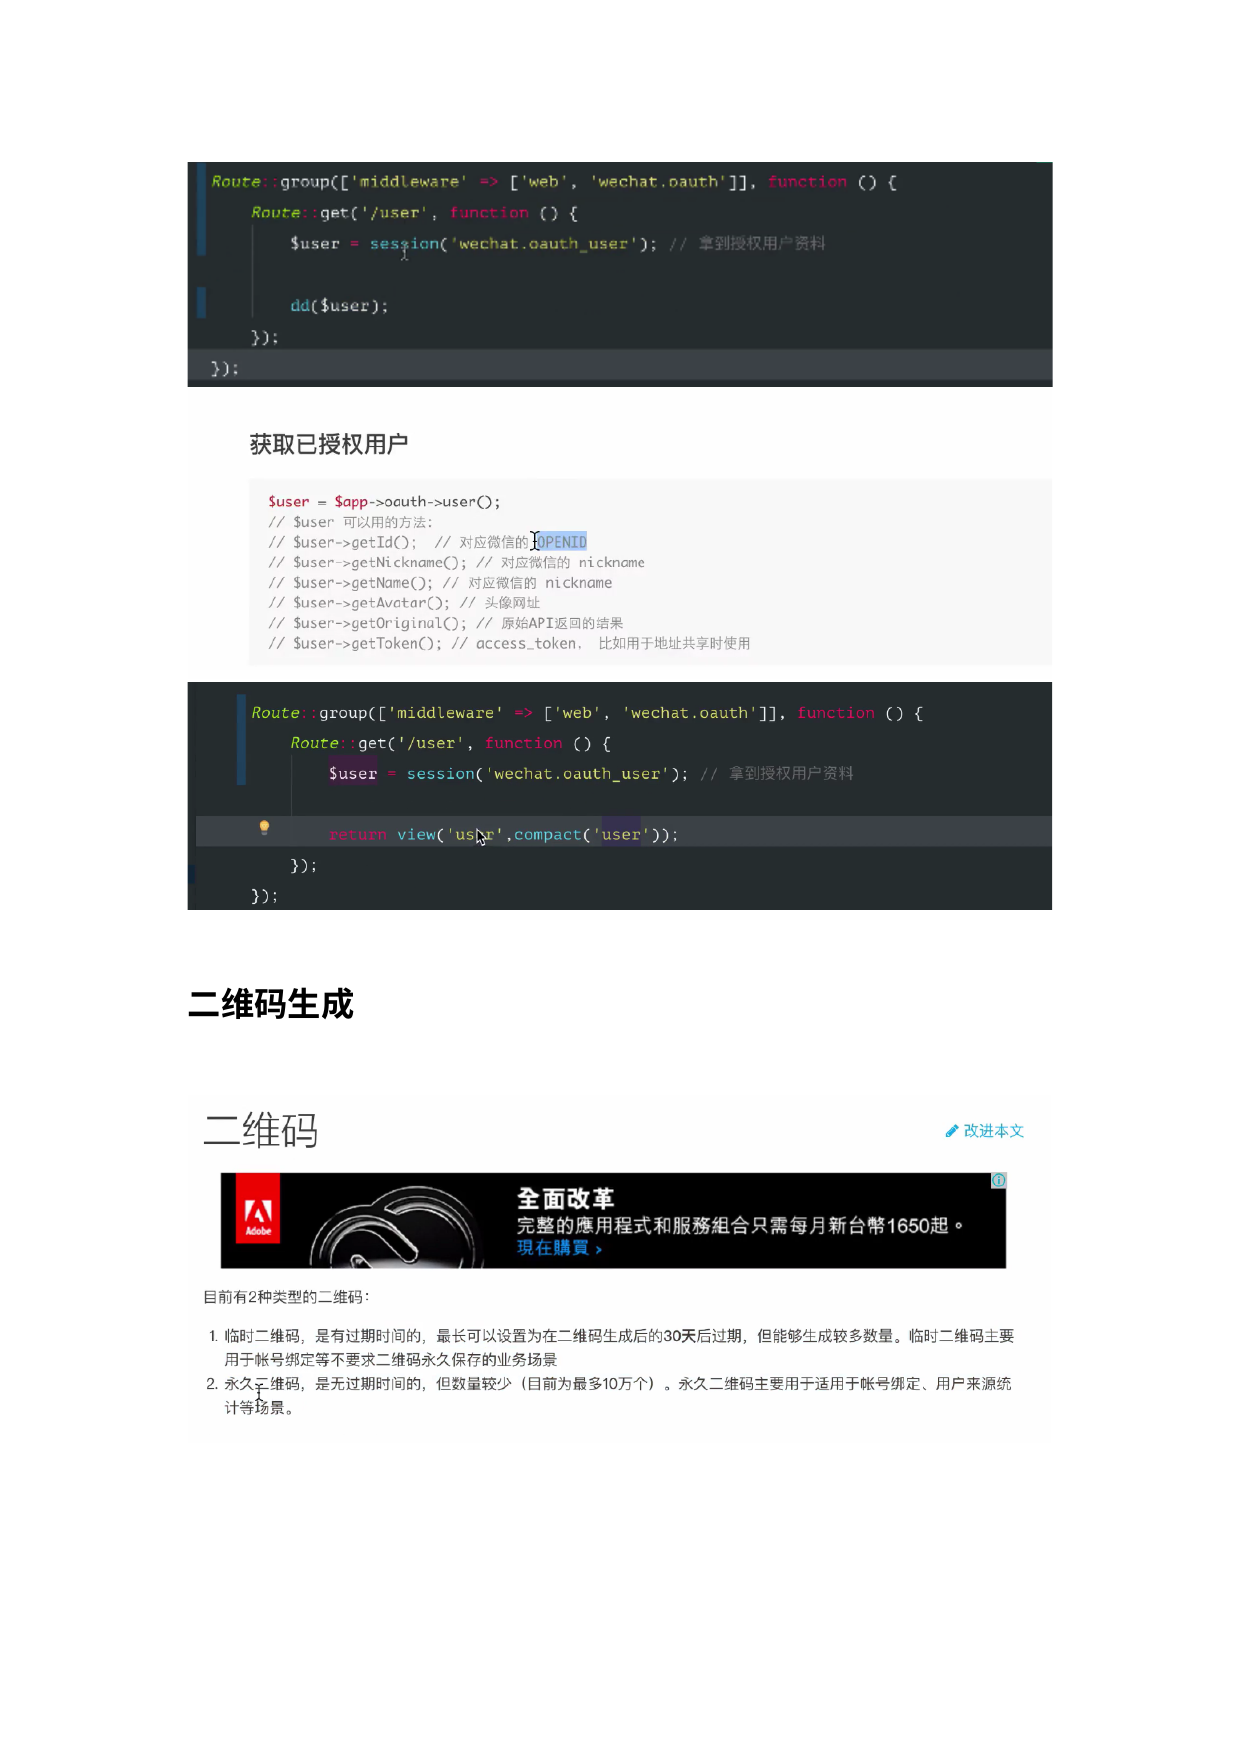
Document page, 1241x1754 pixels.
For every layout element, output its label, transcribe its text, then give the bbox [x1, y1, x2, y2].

subtitle 二维码生成 [187, 969, 1053, 1034]
picture [187, 389, 1053, 679]
picture [187, 1095, 1052, 1443]
picture [187, 162, 1053, 387]
picture [187, 682, 1053, 910]
